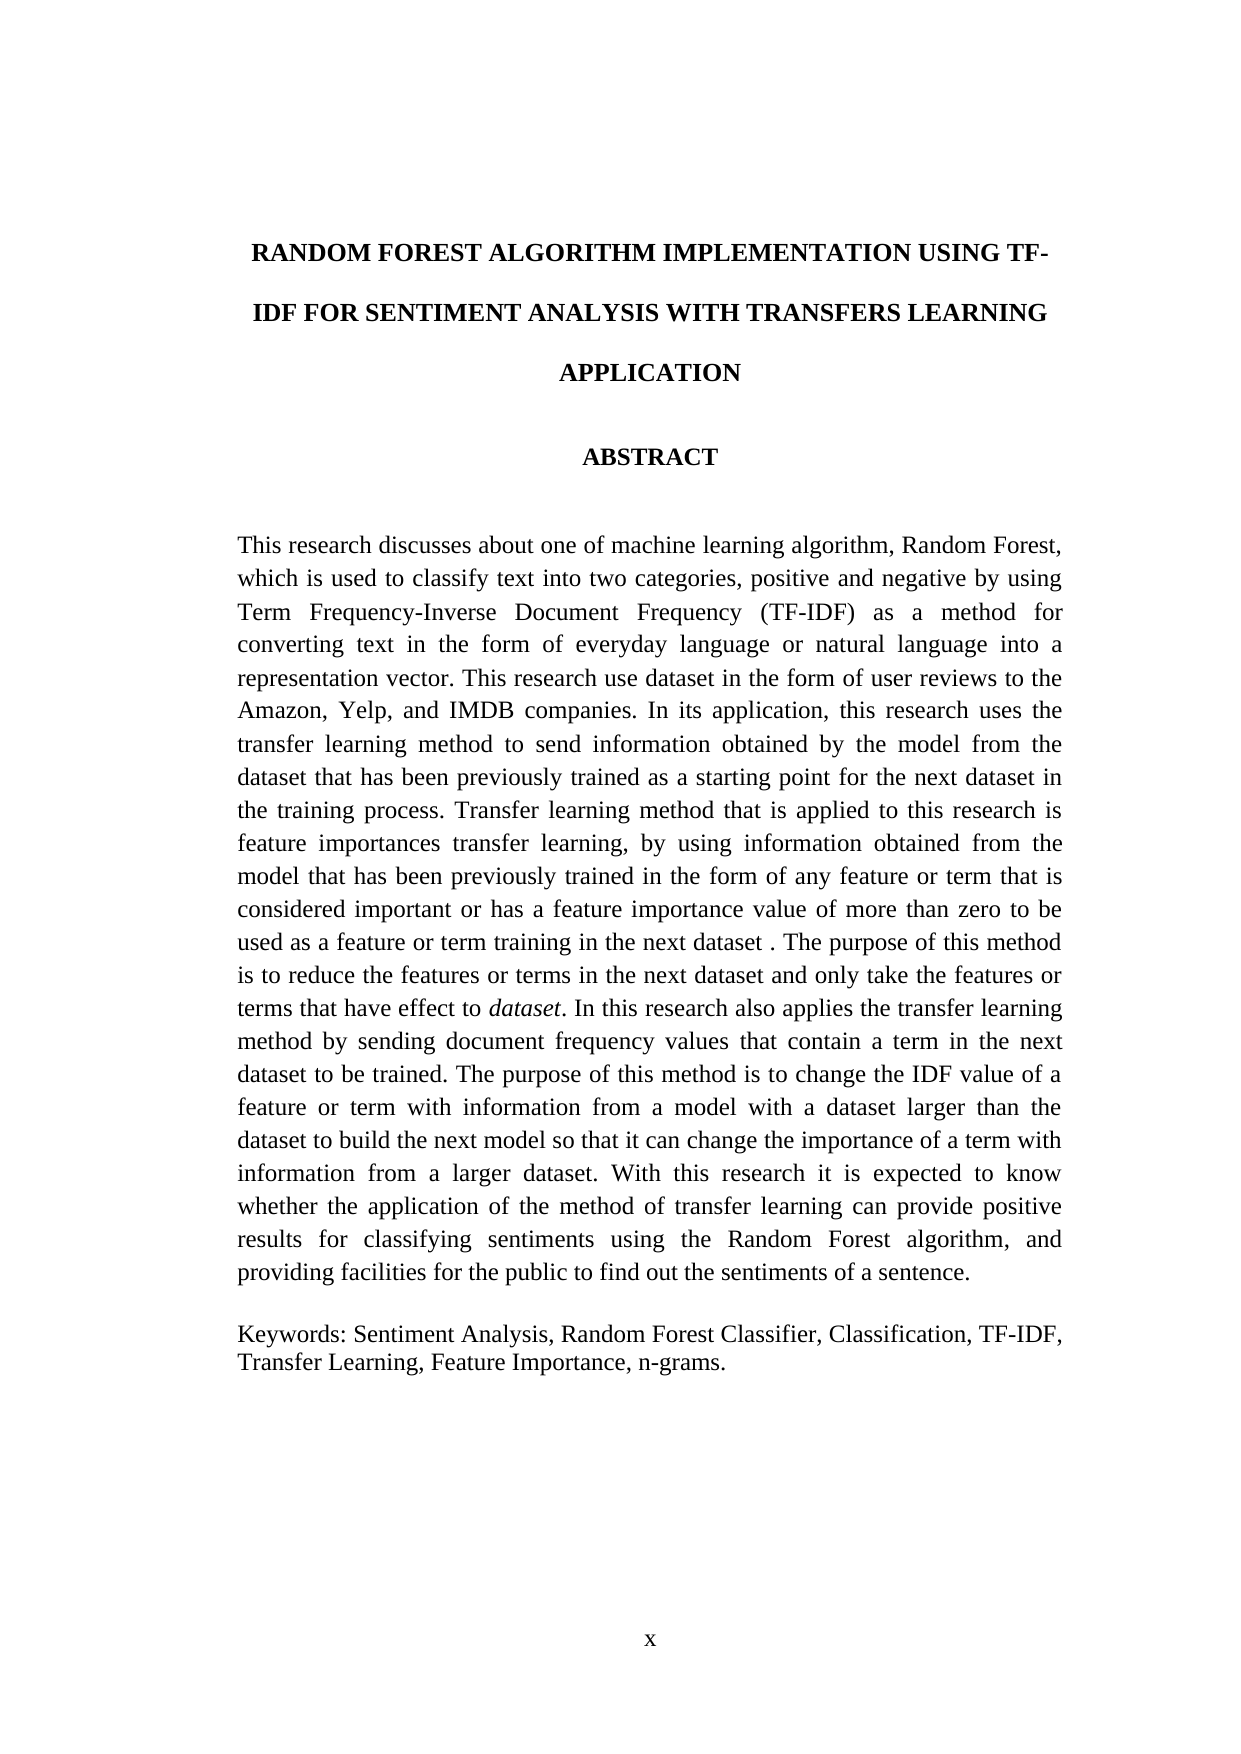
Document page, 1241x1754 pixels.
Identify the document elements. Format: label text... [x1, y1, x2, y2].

subtitle ABSTRACT [237, 442, 1063, 471]
text This research discusses about one of machine learning algorithm, Random Forest, which is used to classify text into two categories, positive and negative by using Term Frequency-Inverse Document Frequency (TF-IDF) as a method for converting text in the form of everyday language or natural language into a representation vector. This research use dataset in the form of user reviews to the Amazon, Yelp, and IMDB companies. In its application, this research uses the transfer learning method to send information obtained by the model from the dataset that has been previously trained as a starting point for the next dataset in the training process. Transfer learning method that is applied to this research is feature importances transfer learning, by using information obtained from the model that has been previously trained in the form of any feature or term that is considered important or has a feature importance value of more than zero to be used as a feature or term training in the next dataset . The purpose of this method is to reduce the features or terms in the next dataset and only take the features or terms that have effect to dataset. In this research also applies the transfer learning method by sending document frequency values ​​that contain a term in the next dataset to be trained. The purpose of this method is to change the IDF value of a feature or term with information from a model with a dataset larger than the dataset to build the next model so that it can change the importance of a term with information from a larger dataset. With this research it is expected to know whether the application of the method of transfer learning can provide positive results for classifying sentiments using the Random Forest algorithm, and providing facilities for the public to find out the sentiments of a sentence. [237, 531, 1063, 1286]
text RANDOM FOREST ALGORITHM IMPLEMENTATION USING TF-IDF FOR SENTIMENT ANALYSIS WITH TRANSFERS LEARNING APPLICATION [237, 237, 1063, 387]
text Keywords: Sentiment Analysis, Random Forest Classifier, Classification, TF-IDF, Transfer Learning, Feature Importance, n-grams. [237, 1290, 1063, 1376]
